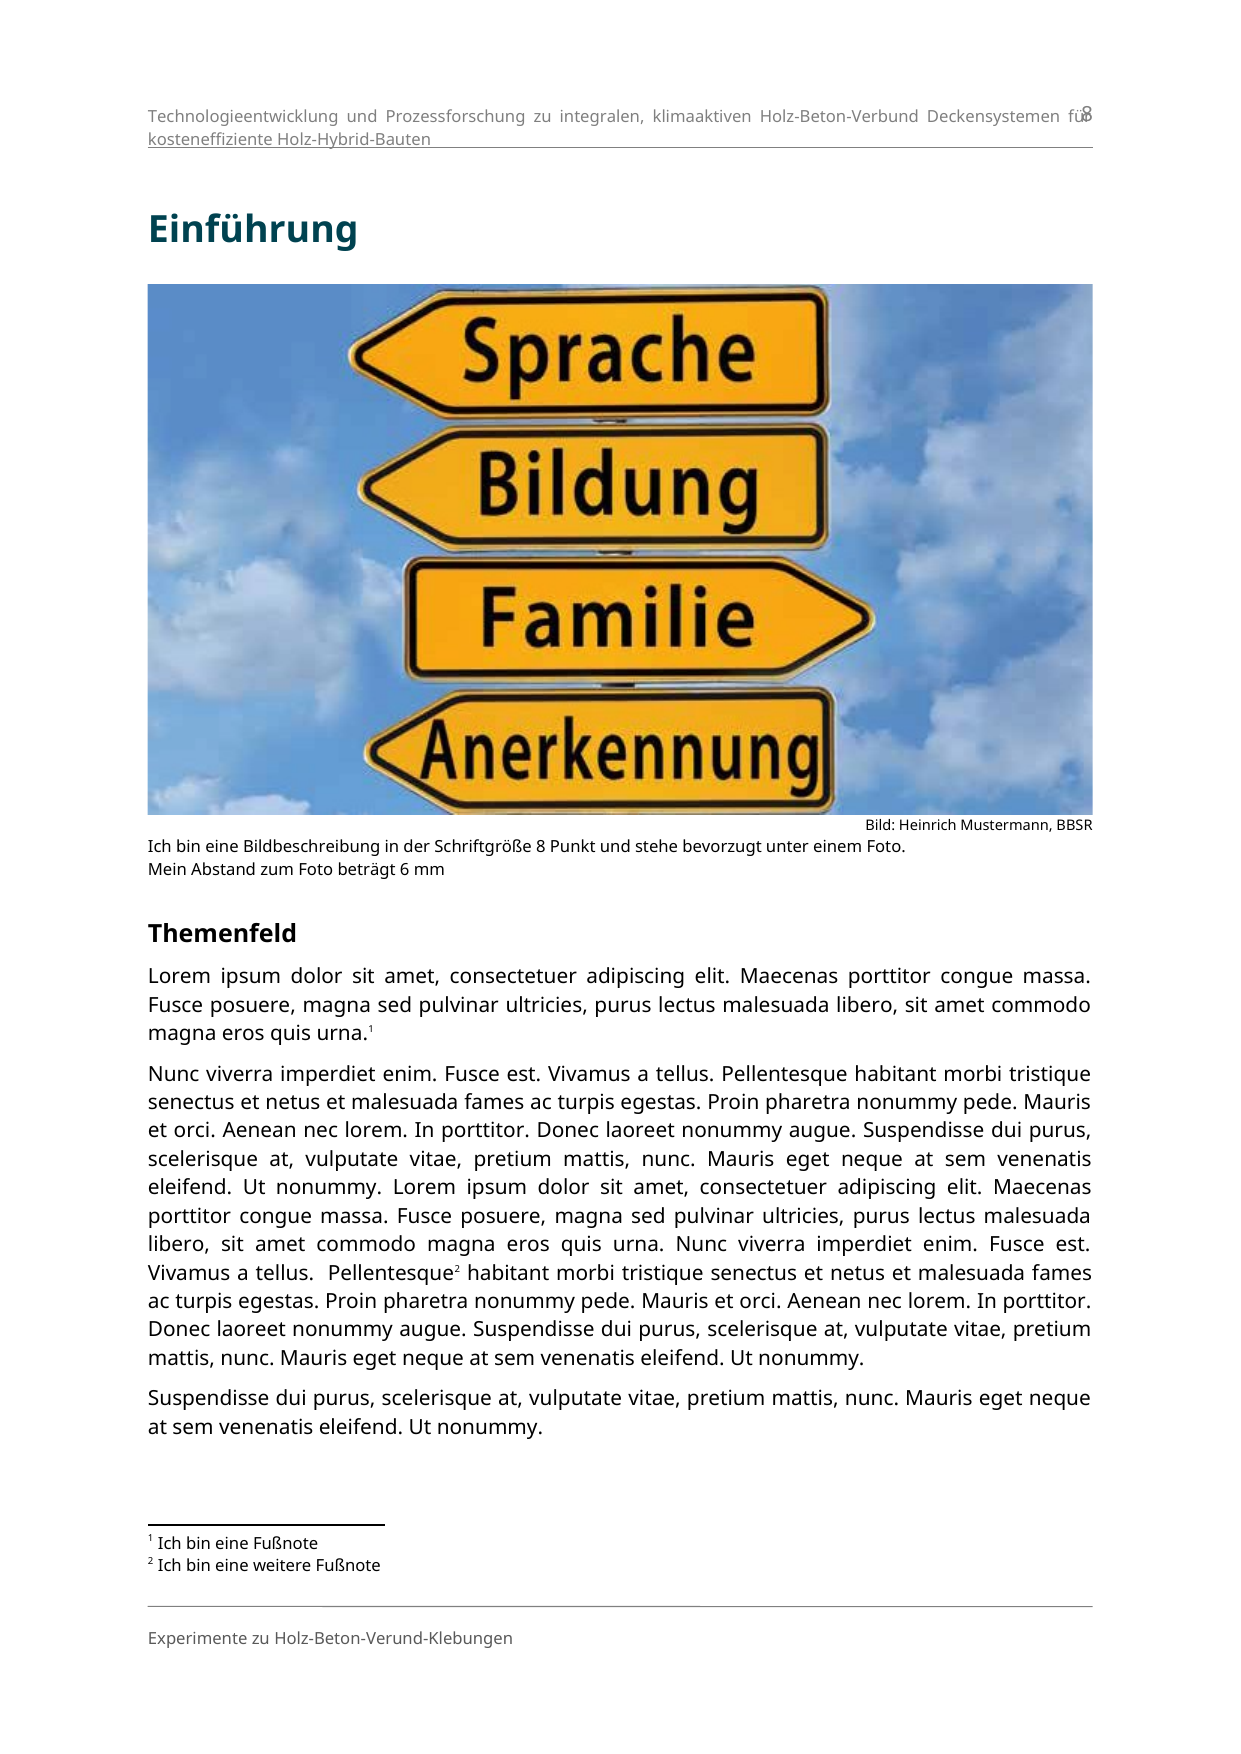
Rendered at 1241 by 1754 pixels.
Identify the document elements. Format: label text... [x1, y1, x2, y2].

text Ich bin eine Bildbeschreibung in der Schriftgröße 8 Punkt und stehe bevorzugt unter einem Foto. [148, 835, 1092, 857]
subtitle Einführung [148, 202, 1092, 253]
text Lorem ipsum dolor sit amet, consectetuer adipiscing elit. Maecenas porttitor congue massa. Fusce posuere, magna sed pulvinar ultricies, purus lectus malesuada libero, sit amet commodo magna eros quis urna. [148, 961, 1092, 1047]
text Mein Abstand zum Foto beträgt 6 mm [148, 857, 1092, 880]
subtitle Themenfeld [148, 916, 1092, 949]
picture [147, 284, 1093, 815]
text Nunc viverra imperdiet enim. Fusce est. Vivamus a tellus. Pellentesque habitant morbi tristique senectus et netus et malesuada fames ac turpis egestas. Proin pharetra nonummy pede. Mauris et orci. Aenean nec lorem. In porttitor. Donec laoreet nonummy augue. Suspendisse dui purus, scelerisque at, vulputate vitae, pretium mattis, nunc. Mauris eget neque at sem venenatis eleifend. Ut nonummy. Lorem ipsum dolor sit amet, consectetuer adipiscing elit. Maecenas porttitor congue massa. Fusce posuere, magna sed pulvinar ultricies, purus lectus malesuada libero, sit amet commodo magna eros quis urna. Nunc viverra imperdiet enim. Fusce est. Vivamus a tellus. Pellentesque habitant morbi tristique senectus et netus et malesuada fames ac turpis egestas. Proin pharetra nonummy pede. Mauris et orci. Aenean nec lorem. In porttitor. Donec laoreet nonummy augue. Suspendisse dui purus, scelerisque at, vulputate vitae, pretium mattis, nunc. Mauris eget neque at sem venenatis eleifend. Ut nonummy. [148, 1059, 1092, 1371]
text Suspendisse dui purus, scelerisque at, vulputate vitae, pretium mattis, nunc. Mauris eget neque at sem venenatis eleifend. Ut nonummy. [148, 1383, 1092, 1440]
text Bild: Heinrich Mustermann, BBSR [148, 815, 1092, 835]
